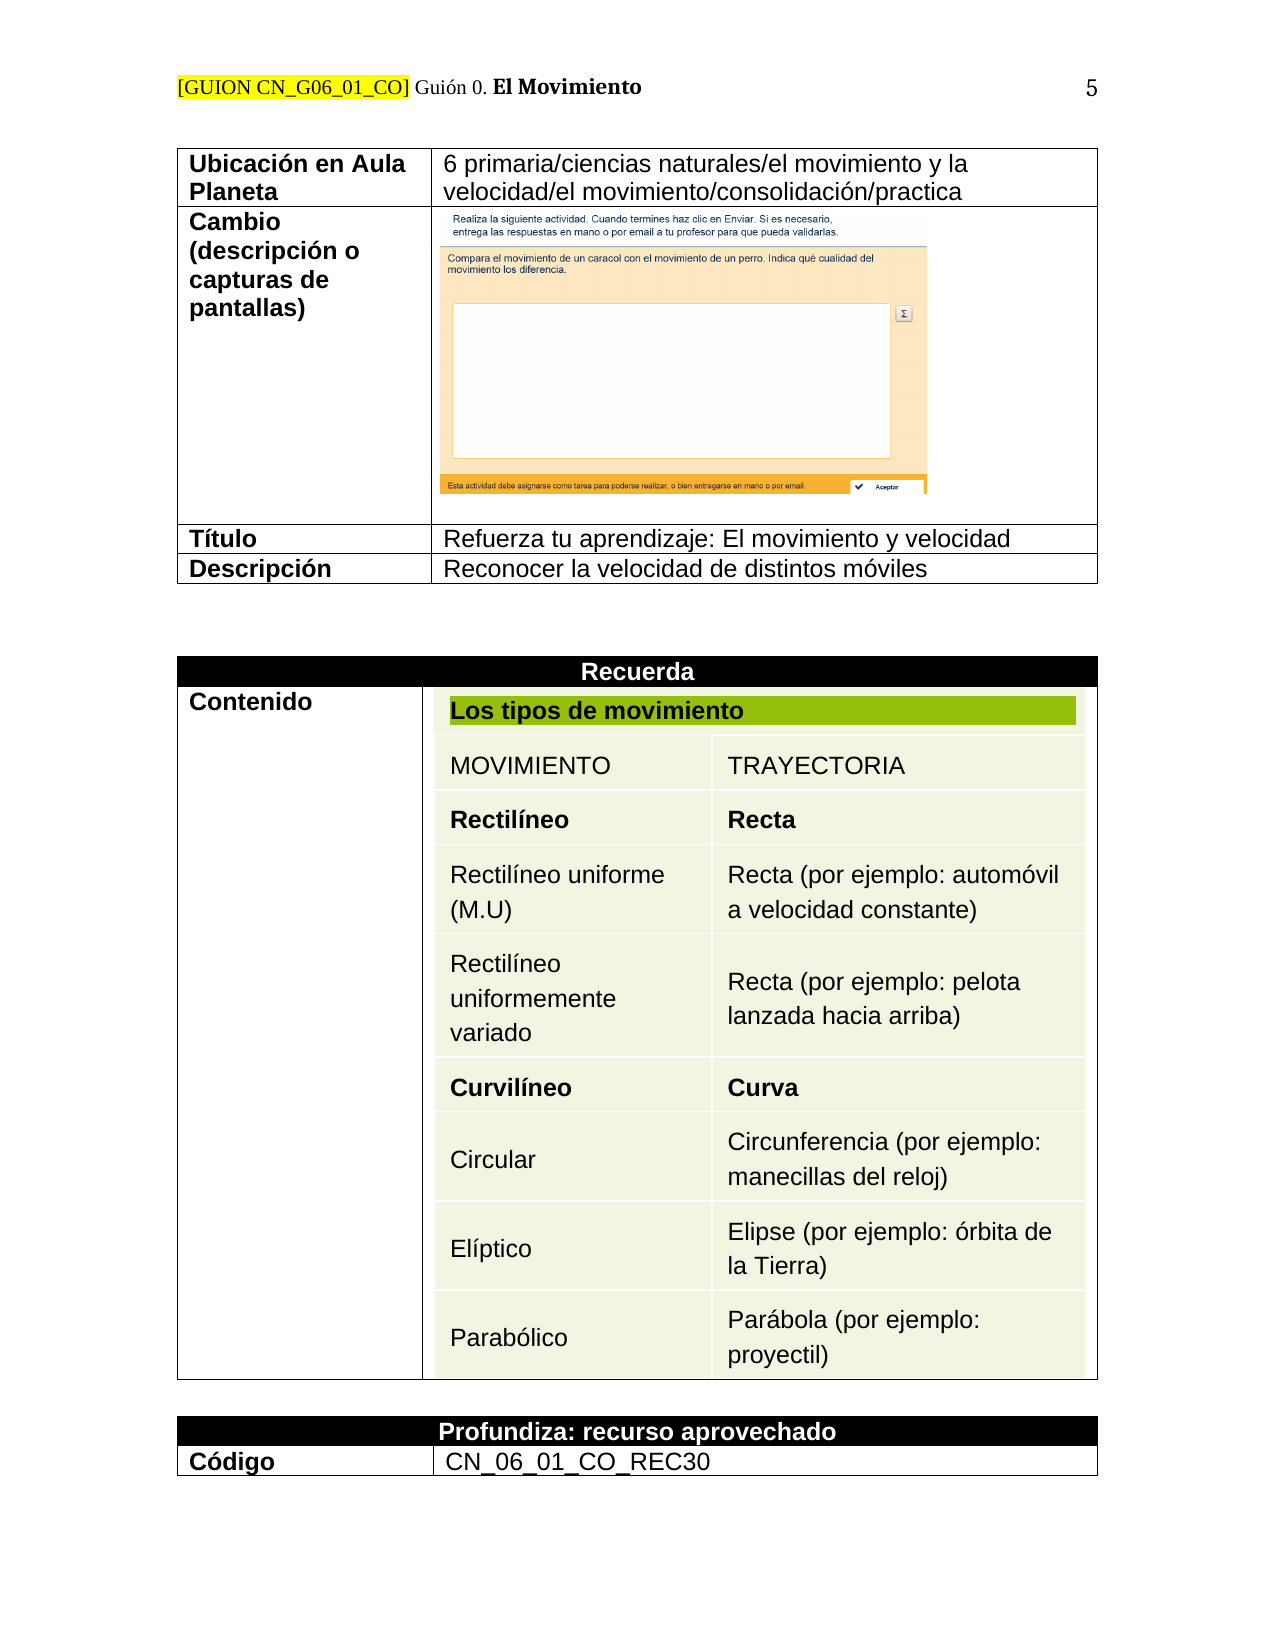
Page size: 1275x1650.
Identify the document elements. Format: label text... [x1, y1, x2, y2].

picture [439, 212, 928, 494]
table_cell Contenido [178, 687, 422, 1379]
table_cell 6 primaria/ciencias naturales/el movimiento y la velocidad/el movimiento/consolidación/practica [432, 149, 1097, 206]
table_header Profundiza: recurso aprovechado [178, 1417, 1097, 1445]
table_cell Ubicación en Aula Planeta [178, 149, 431, 206]
table_cell [1085, 687, 1097, 1379]
table_cell Código [178, 1446, 433, 1475]
table_cell [432, 207, 1097, 523]
table_cell Refuerza tu aprendizaje: El movimiento y velocidad [432, 525, 1097, 553]
table_cell CN_06_01_CO_REC30 [434, 1446, 1097, 1475]
table_cell [423, 687, 434, 1379]
table_cell Título [178, 525, 431, 553]
table_cell Cambio (descripción o capturas de pantallas) [178, 207, 431, 523]
table_header Recuerda [178, 657, 1097, 686]
table_cell Descripción [178, 554, 431, 583]
table_cell Reconocer la velocidad de distintos móviles [432, 554, 1097, 583]
